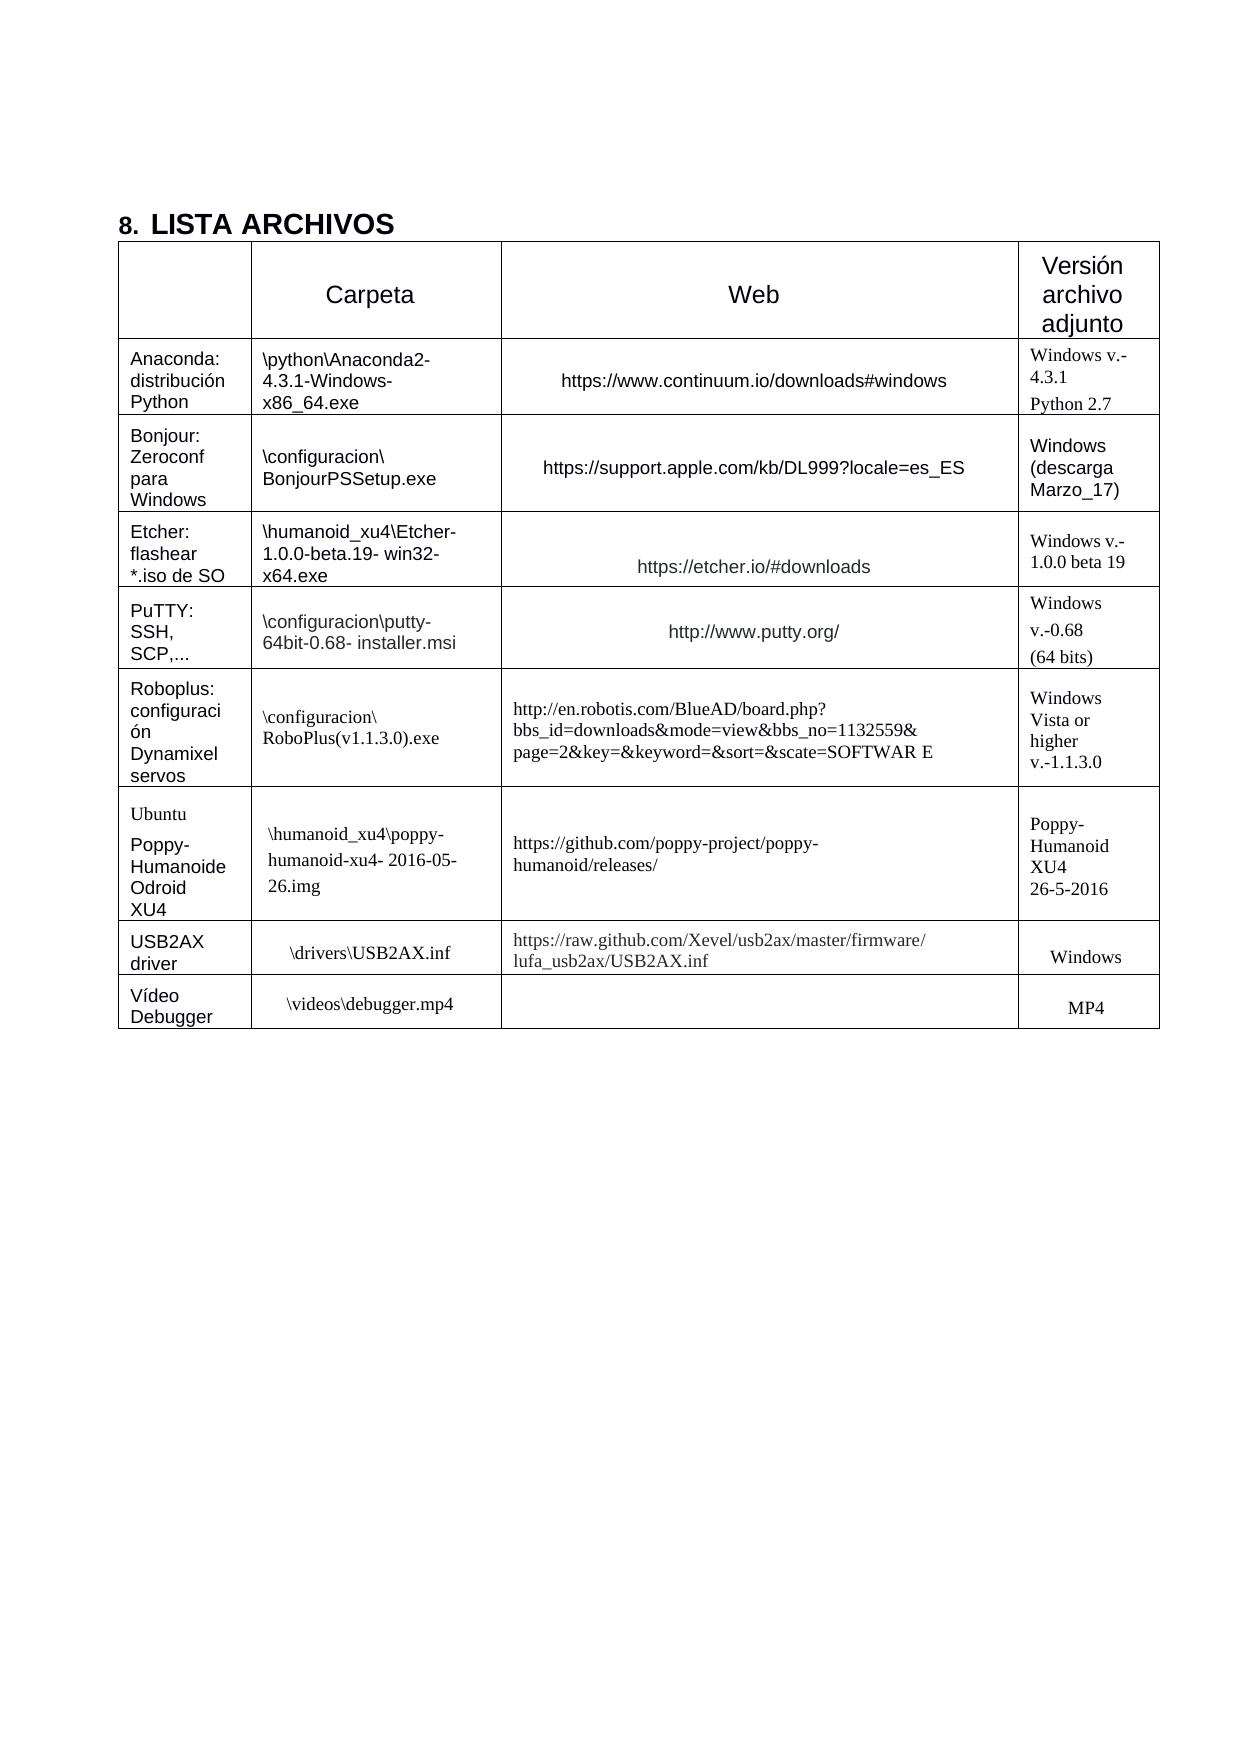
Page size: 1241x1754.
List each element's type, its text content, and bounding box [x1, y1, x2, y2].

table_cell \humanoid_xu4\Etcher-1.0.0-beta.19- win32-x64.exe [252, 512, 501, 586]
table_cell Windows v.-1.0.0 beta 19 [1019, 512, 1159, 586]
table_cell Roboplus: configuración Dynamixel servos [119, 669, 251, 786]
table_header Carpeta [252, 242, 501, 338]
table_cell Anaconda: distribución Python [119, 339, 251, 414]
table_header [119, 242, 251, 338]
subtitle LISTA ARCHIVOS [118, 207, 1123, 241]
table_cell [502, 975, 1018, 1028]
table_cell http://en.robotis.com/BlueAD/board.php? bbs_id=downloads&mode=view&bbs_no=1132559& page=2&key=&keyword=&sort=&scate=SOFTWAR E [502, 669, 1018, 786]
table_header Versión archivo adjunto [1019, 242, 1159, 338]
table_cell https://etcher.io/#downloads [502, 512, 1018, 586]
table_header Web [502, 242, 1018, 338]
table_cell https://raw.github.com/Xevel/usb2ax/master/firmware/lufa_usb2ax/USB2AX.inf [502, 921, 1018, 974]
table_cell Poppy- Humanoid XU4 26-5-2016 [1019, 787, 1159, 920]
table_cell Etcher: flashear *.iso de SO [119, 512, 251, 586]
table_cell Vídeo Debugger [119, 975, 251, 1028]
table_cell PuTTY: SSH, SCP,... [119, 587, 251, 668]
table_cell Bonjour: Zeroconf para Windows [119, 415, 251, 511]
table_cell Windows v.-4.3.1 Python 2.7 [1019, 339, 1159, 414]
table_cell Windows v.-0.68 (64 bits) [1019, 587, 1159, 668]
table_cell \configuracion\putty-64bit-0.68- installer.msi [252, 587, 501, 668]
table_cell \configuracion\BonjourPSSetup.exe [252, 415, 501, 511]
table_cell https://github.com/poppy-project/poppy-humanoid/releases/ [502, 787, 1018, 920]
table_cell http://www.putty.org/ [502, 587, 1018, 668]
table_cell \python\Anaconda2-4.3.1-Windows- x86_64.exe [252, 339, 501, 414]
table_cell https://support.apple.com/kb/DL999?locale=es_ES [502, 415, 1018, 511]
table_cell \drivers\USB2AX.inf [252, 921, 501, 974]
table_cell Windows [1019, 921, 1159, 974]
table_cell Windows (descarga Marzo_17) [1019, 415, 1159, 511]
table_cell MP4 [1019, 975, 1159, 1028]
table_cell https://www.continuum.io/downloads#windows [502, 339, 1018, 414]
table_cell \videos\debugger.mp4 [252, 975, 501, 1028]
table_cell Ubuntu Poppy-Humanoide Odroid XU4 [119, 787, 251, 920]
table_cell \configuracion\RoboPlus(v1.1.3.0).exe [252, 669, 501, 786]
table_cell Windows Vista or higher v.-1.1.3.0 [1019, 669, 1159, 786]
table_cell USB2AX driver [119, 921, 251, 974]
table_cell \humanoid_xu4\poppy-humanoid-xu4- 2016-05-26.img [252, 787, 501, 920]
